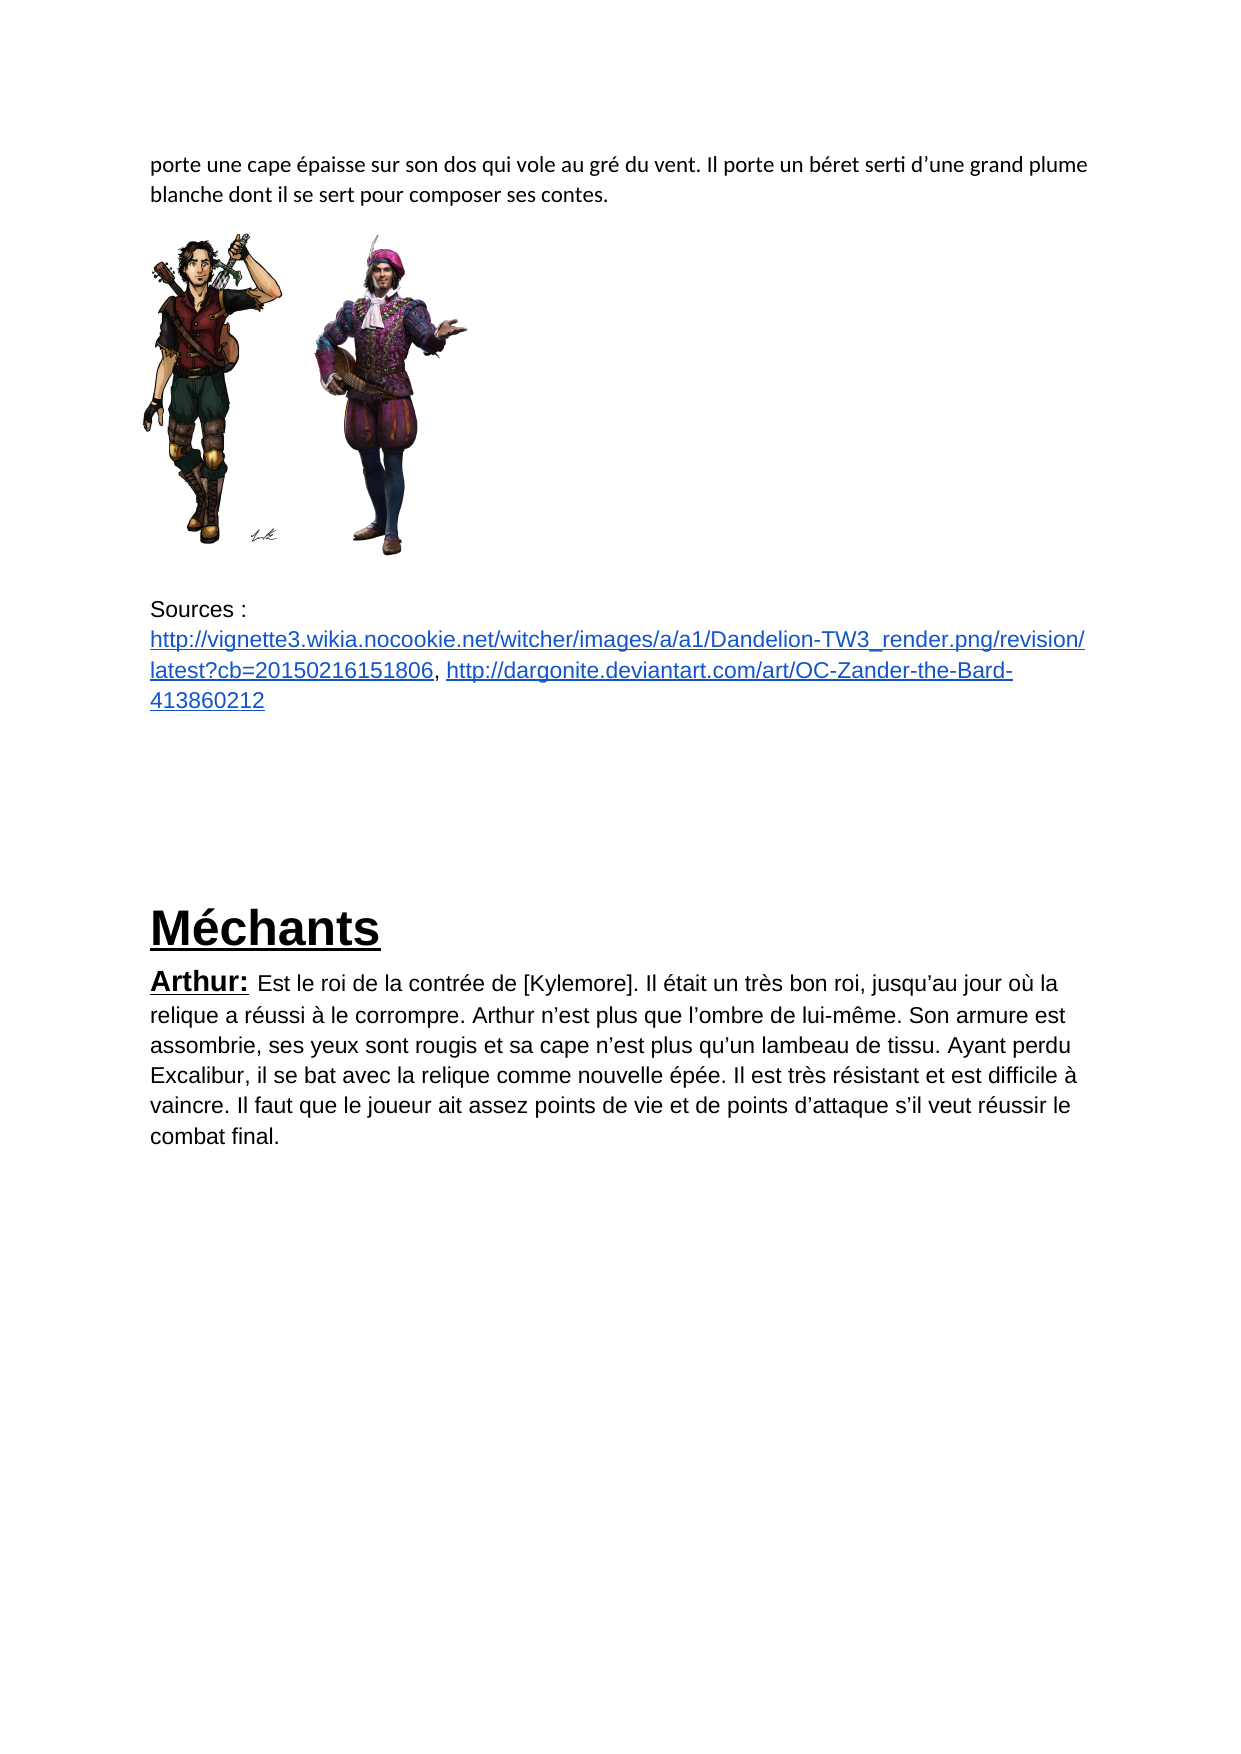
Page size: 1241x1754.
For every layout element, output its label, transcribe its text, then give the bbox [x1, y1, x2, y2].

picture [304, 227, 476, 563]
picture [134, 227, 286, 547]
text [150, 150, 1090, 208]
text Sources : [150, 596, 1090, 623]
text http://vignette3.wikia.nocookie.net/witcher/images/a/a1/Dandelion-TW3_render.png/revision/latest?cb=20150216151806, http://dargonite.deviantart.com/art/OC-Zander-the-Bard-413860212 [150, 626, 1090, 713]
text Méchants [150, 898, 1090, 956]
text Arthur: Est le roi de la contrée de [Kylemore]. Il était un très bon roi, jusqu’au jour où la relique a réussi à le corrompre. Arthur n’est plus que l’ombre de lui-même. Son armure est assombrie, ses yeux sont rougis et sa cape n’est plus qu’un lambeau de tissu. Ayant perdu Excalibur, il se bat avec la relique comme nouvelle épée. Il est très résistant et est difficile à vaincre. Il faut que le joueur ait assez points de vie et de points d’attaque s’il veut réussir le combat final. [150, 964, 1090, 1149]
